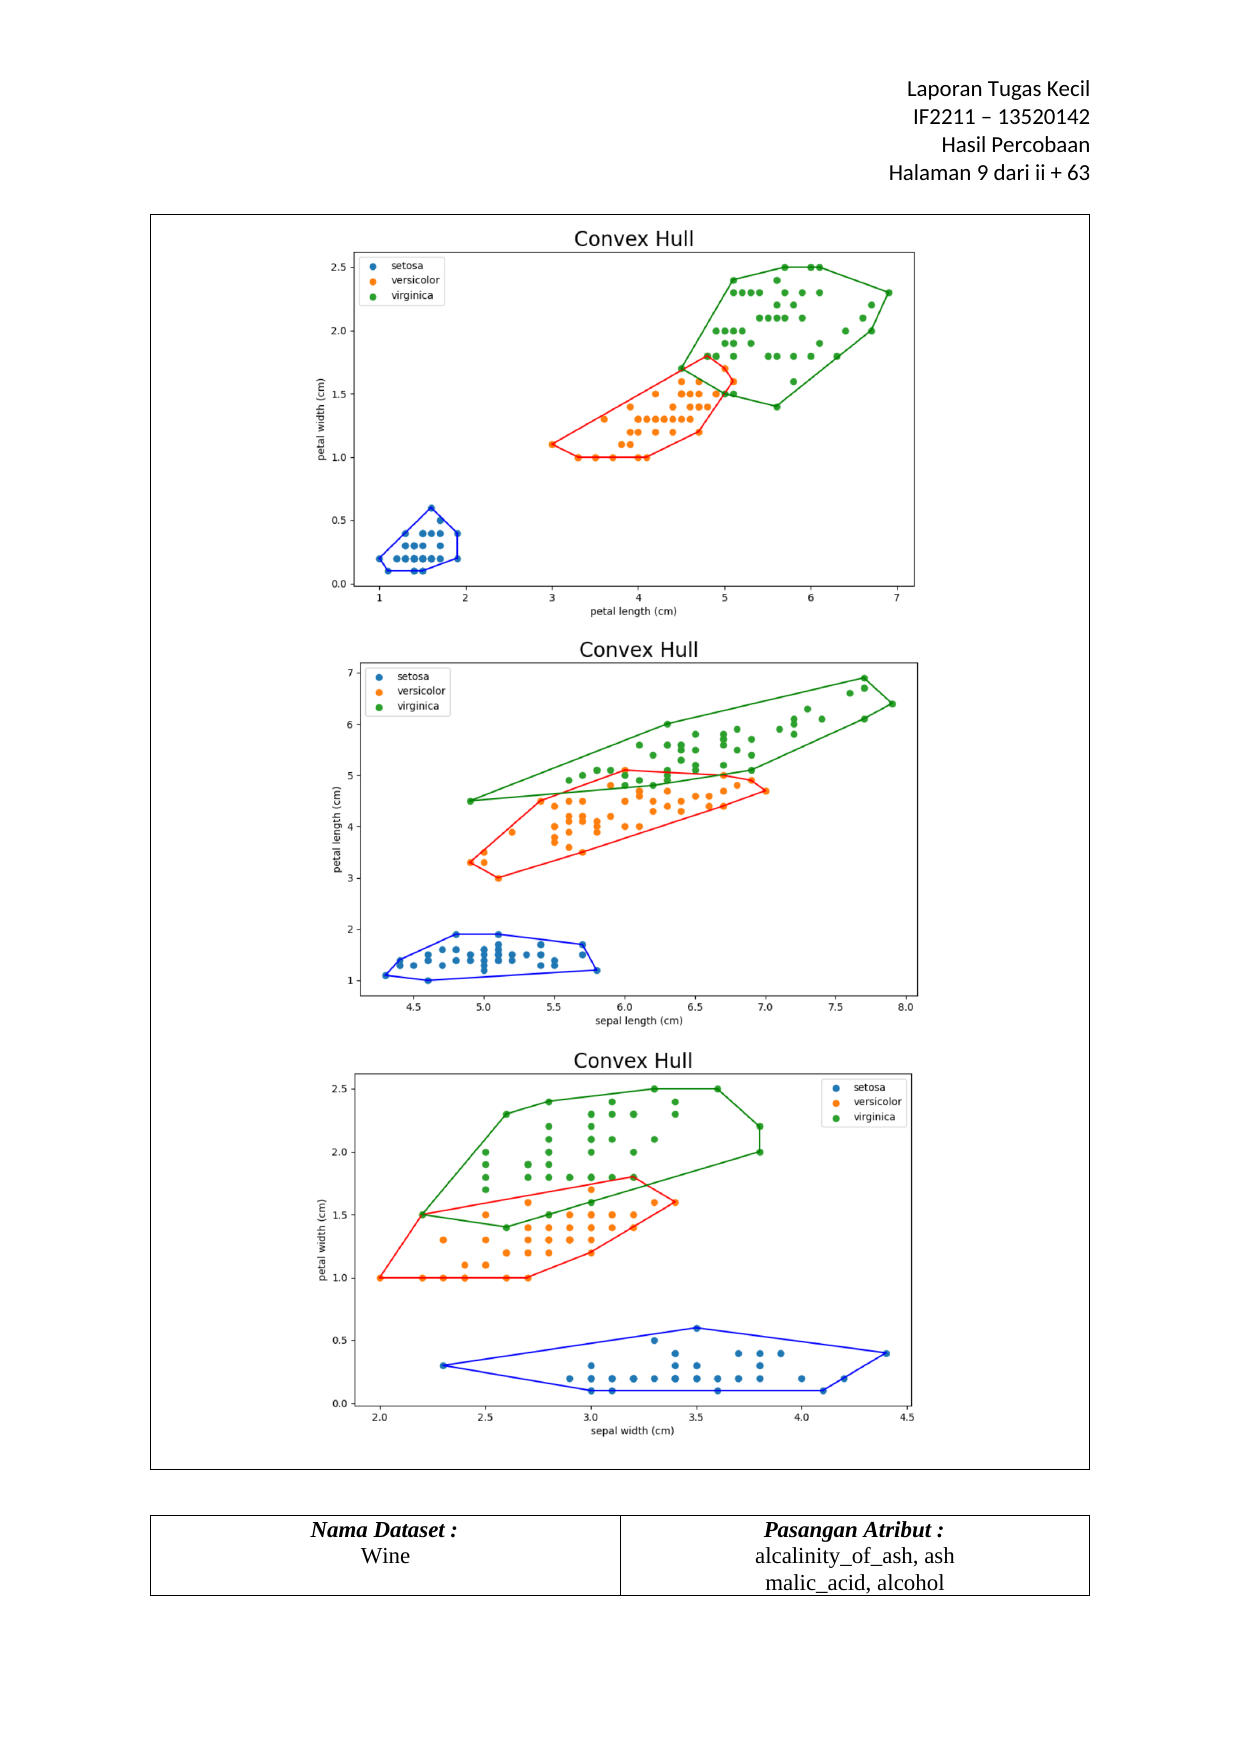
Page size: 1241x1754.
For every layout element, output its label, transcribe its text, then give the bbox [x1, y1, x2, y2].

picture [280, 215, 961, 1443]
table_header Nama Dataset : Wine [151, 1516, 620, 1595]
table_cell [151, 215, 1089, 1469]
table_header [621, 1516, 1089, 1595]
